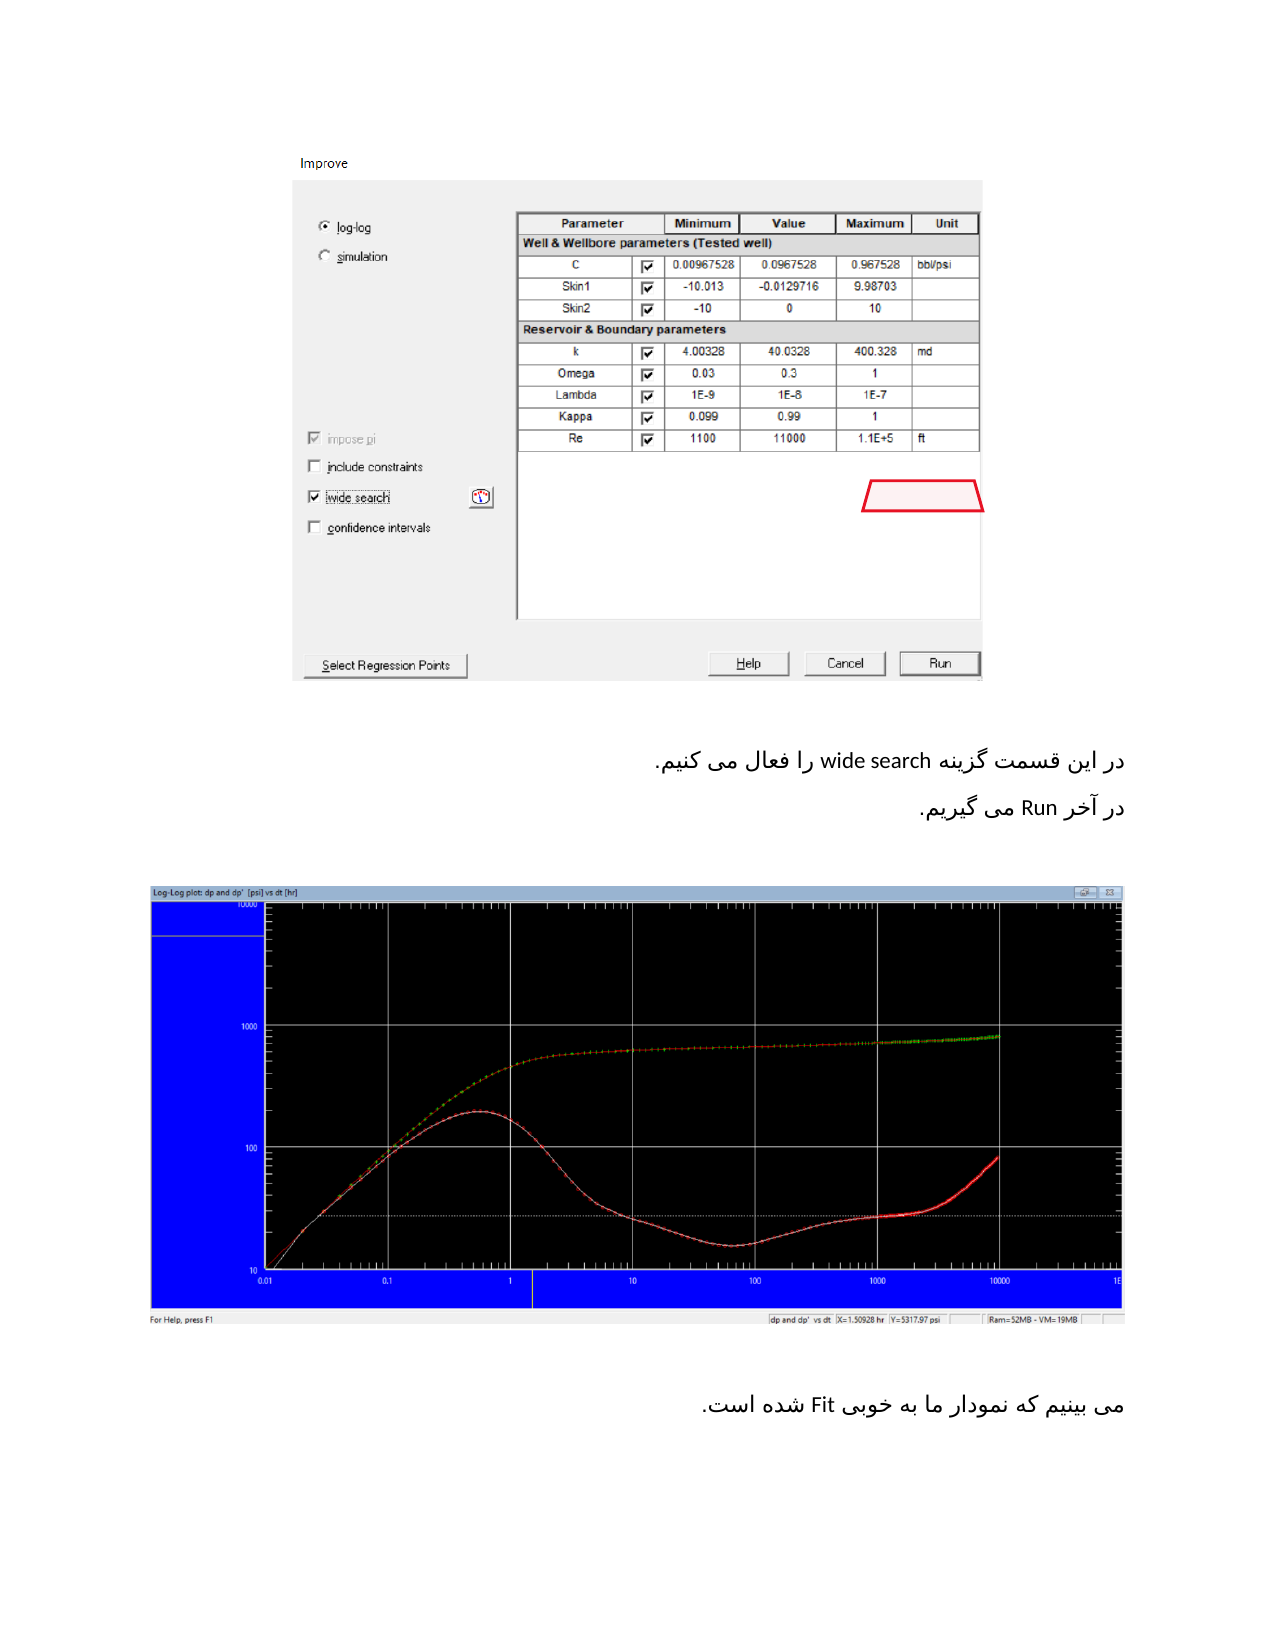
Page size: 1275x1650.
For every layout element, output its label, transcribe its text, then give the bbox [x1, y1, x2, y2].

text در آخر Run می گیریم. [150, 793, 1125, 821]
picture [150, 886, 1125, 1324]
text در این قسمت گزینه wide search را فعال می کنیم. [150, 746, 1125, 774]
picture [866, 483, 980, 509]
text می بینیم که نمودار ما به خوبی Fit شده است. [150, 1390, 1125, 1418]
picture [292, 150, 983, 681]
